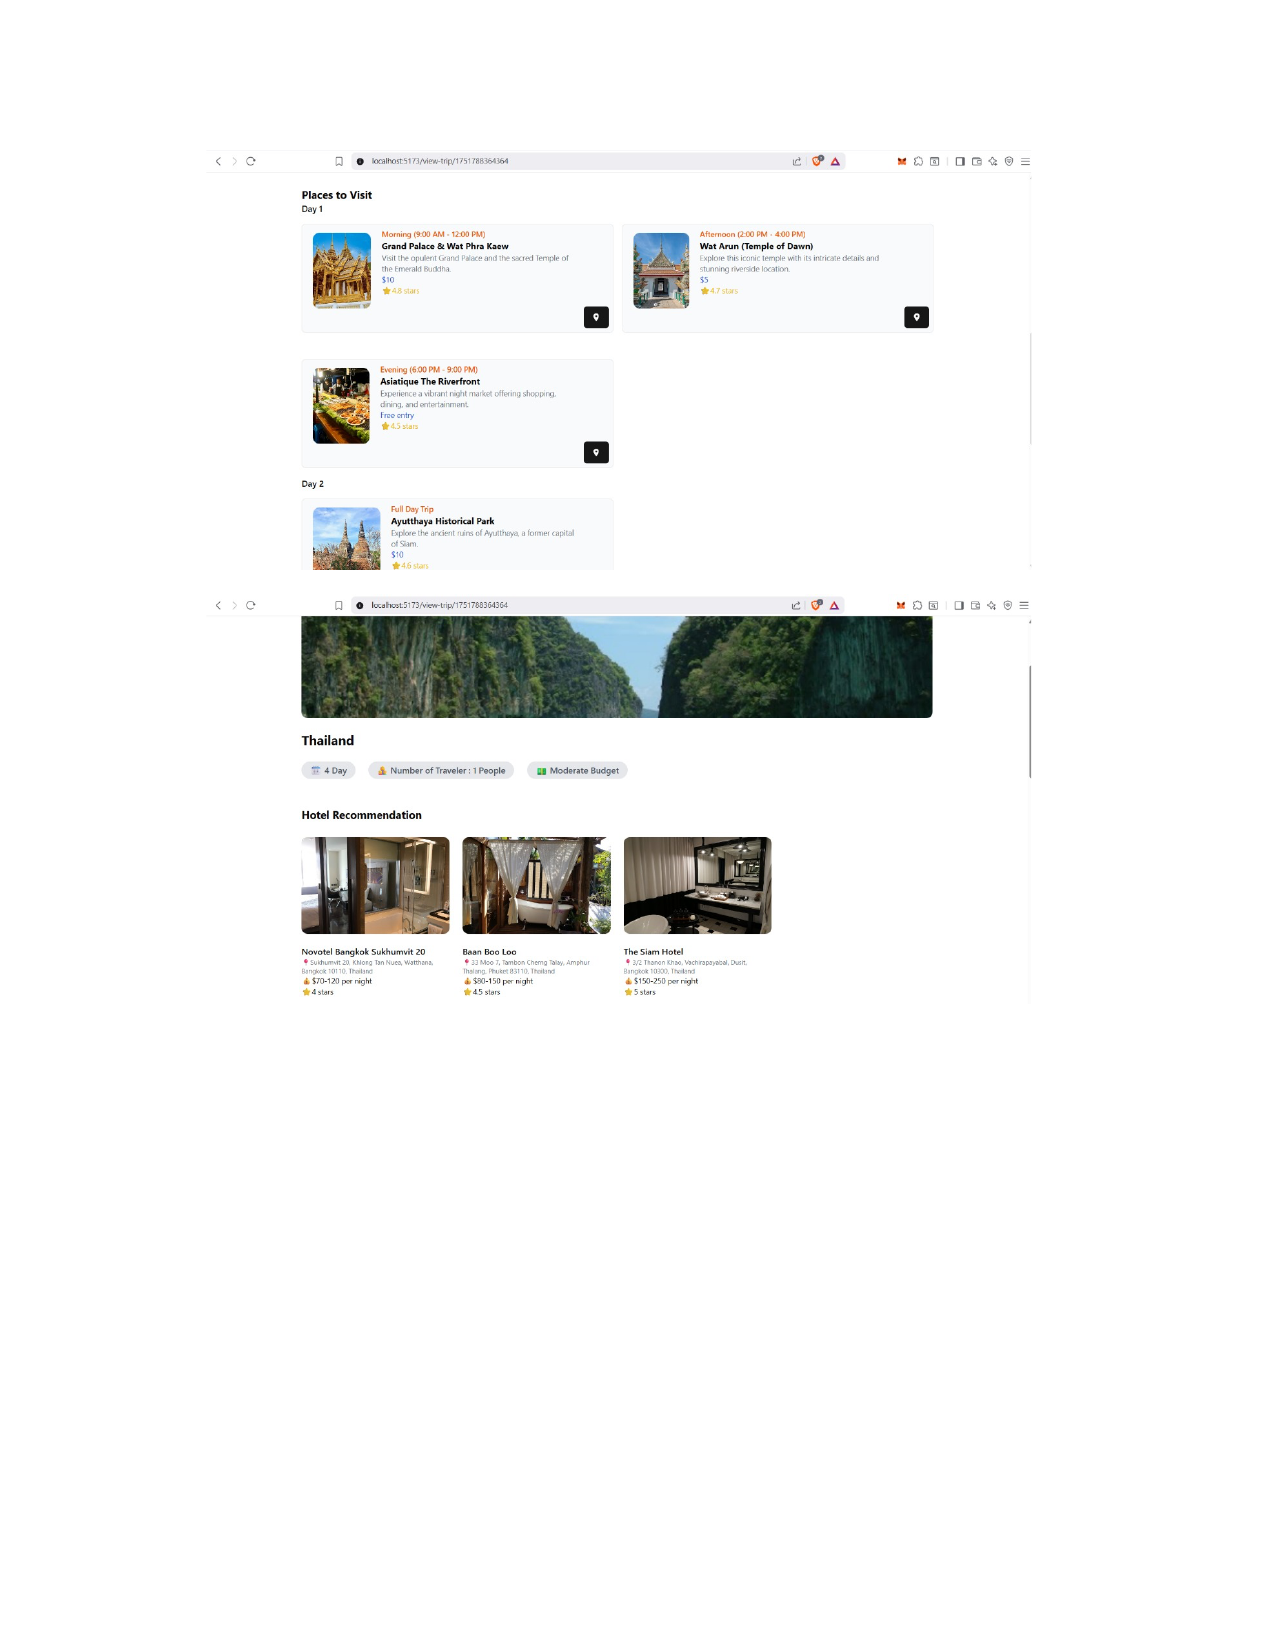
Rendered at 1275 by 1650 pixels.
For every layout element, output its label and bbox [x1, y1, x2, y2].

picture [206, 150, 1032, 570]
picture [206, 594, 1032, 1004]
